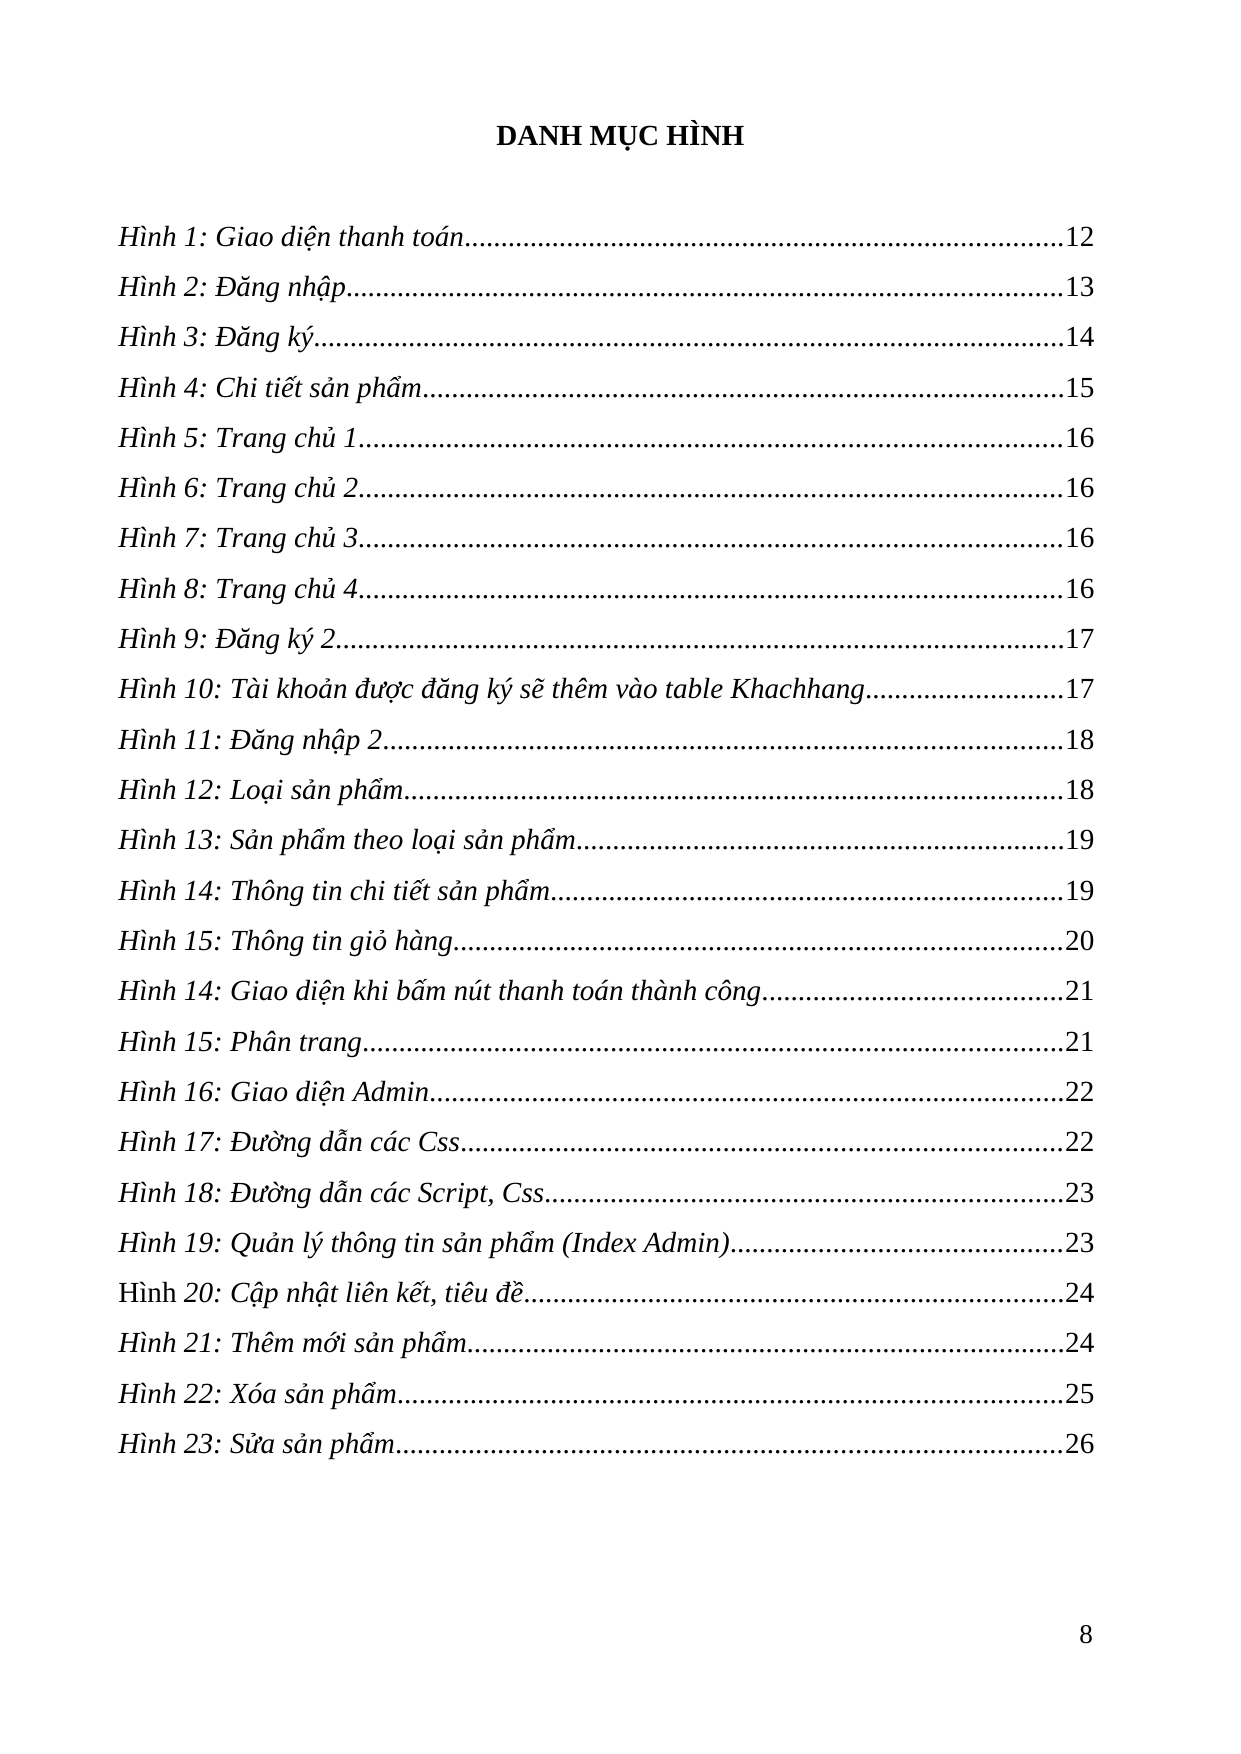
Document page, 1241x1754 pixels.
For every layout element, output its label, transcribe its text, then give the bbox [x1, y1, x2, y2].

text Hình 10: Tài khoản được đăng ký sẽ thêm vào table Khachhang 17 [118, 672, 1092, 705]
text Hình 4: Chi tiết sản phẩm 15 [118, 370, 1092, 403]
text Hình 3: Đăng ký 14 [118, 319, 1092, 353]
text Hình 17: Đường dẫn các Css 22 [118, 1124, 1092, 1158]
text Hình 6: Trang chủ 2 16 [118, 470, 1092, 504]
text Hình 18: Đường dẫn các Script, Css 23 [118, 1175, 1092, 1208]
text Hình 11: Đăng nhập 2 18 [118, 722, 1092, 755]
text Hình 21: Thêm mới sản phẩm 24 [118, 1326, 1092, 1359]
text Hình 7: Trang chủ 3 16 [118, 521, 1092, 554]
text Hình 22: Xóa sản phẩm 25 [118, 1376, 1092, 1409]
text Hình 14: Thông tin chi tiết sản phẩm 19 [118, 873, 1092, 906]
text DANH MỤC HÌNH [118, 118, 1092, 152]
text Hình 23: Sửa sản phẩm 26 [118, 1426, 1092, 1460]
text Hình 14: Giao diện khi bấm nút thanh toán thành công 21 [118, 973, 1092, 1007]
text Hình 16: Giao diện Admin 22 [118, 1074, 1092, 1108]
text Hình 15: Thông tin giỏ hàng 20 [118, 923, 1092, 957]
text Hình 5: Trang chủ 1 16 [118, 420, 1092, 453]
text Hình 15: Phân trang 21 [118, 1024, 1092, 1057]
text Hình 1: Giao diện thanh toán 12 [118, 219, 1092, 252]
text Hình 12: Loại sản phẩm 18 [118, 772, 1092, 806]
text Hình 8: Trang chủ 4 16 [118, 571, 1092, 604]
text Hình 19: Quản lý thông tin sản phẩm (Index Admin) 23 [118, 1225, 1092, 1258]
text Hình 20: Cập nhật liên kết, tiêu đề 24 [118, 1275, 1092, 1309]
text Hình 2: Đăng nhập 13 [118, 269, 1092, 303]
text Hình 9: Đăng ký 2 17 [118, 621, 1092, 655]
text Hình 13: Sản phẩm theo loại sản phẩm 19 [118, 822, 1092, 856]
